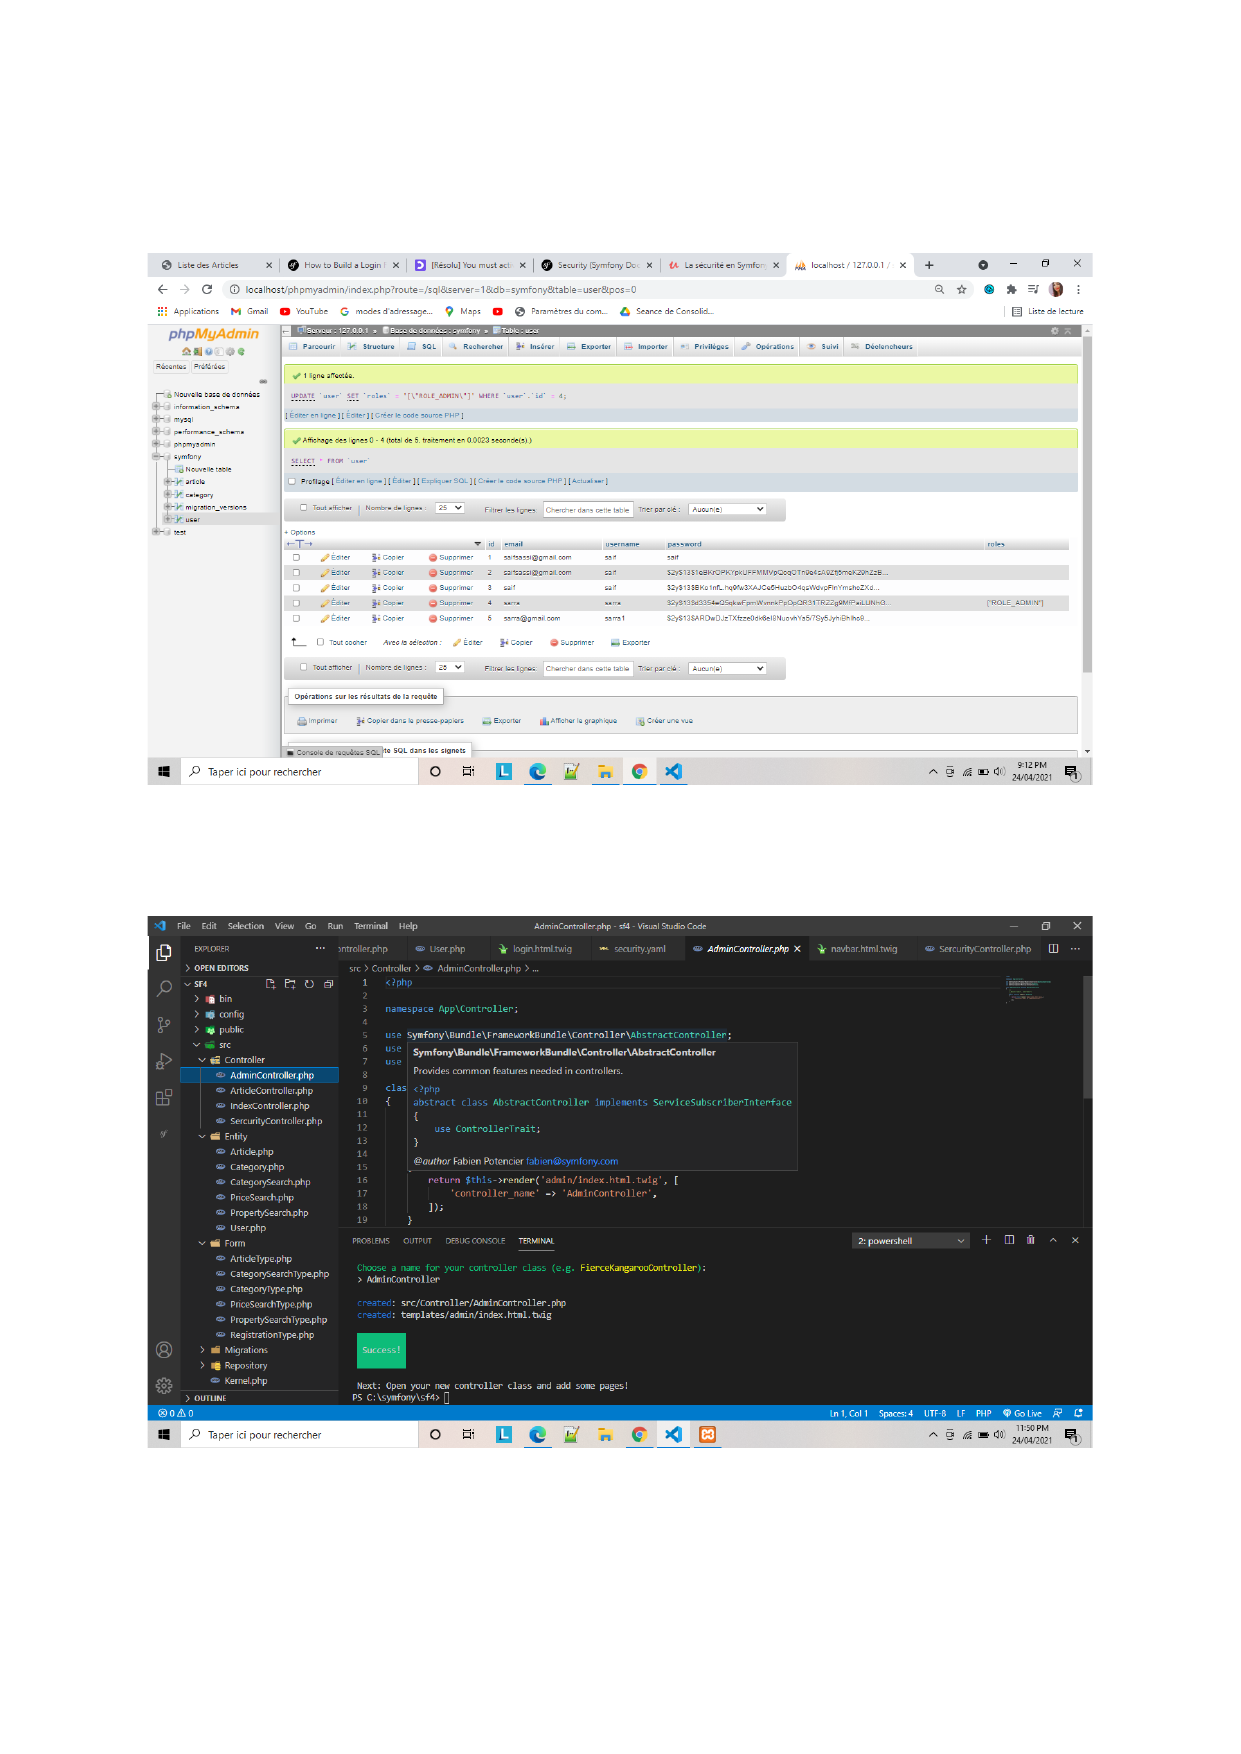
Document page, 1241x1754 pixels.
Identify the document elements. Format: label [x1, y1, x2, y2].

picture [147, 916, 1093, 1448]
picture [147, 253, 1093, 785]
